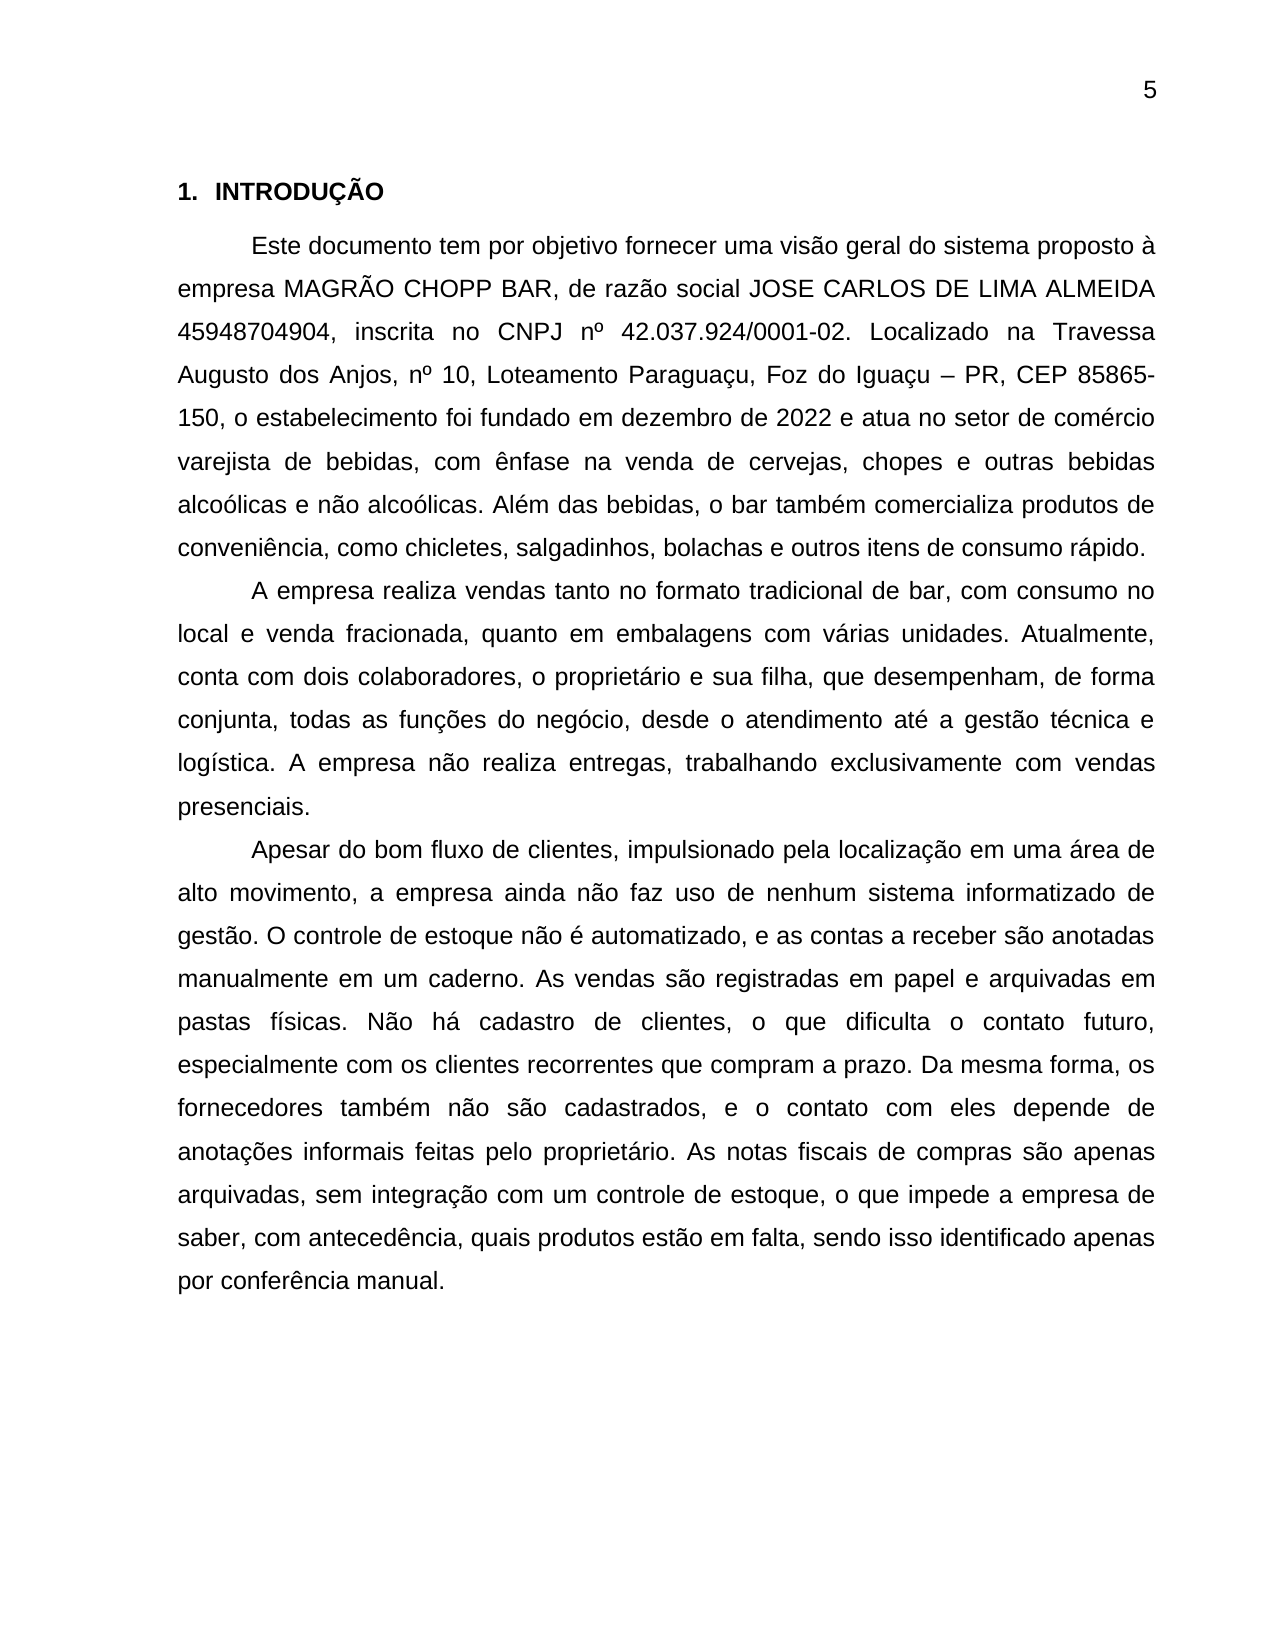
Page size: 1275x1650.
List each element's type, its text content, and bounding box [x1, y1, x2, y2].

text Este documento tem por objetivo fornecer uma visão geral do sistema proposto à empresa MAGRÃO CHOPP BAR, de razão social JOSE CARLOS DE LIMA ALMEIDA 45948704904, inscrita no CNPJ nº 42.037.924/0001-02. Localizado na Travessa Augusto dos Anjos, nº 10, Loteamento Paraguaçu, Foz do Iguaçu – PR, CEP 85865-150, o estabelecimento foi fundado em dezembro de 2022 e atua no setor de comércio varejista de bebidas, com ênfase na venda de cervejas, chopes e outras bebidas alcoólicas e não alcoólicas. Além das bebidas, o bar também comercializa produtos de conveniência, como chicletes, salgadinhos, bolachas e outros itens de consumo rápido. [177, 231, 1157, 562]
text A empresa realiza vendas tanto no formato tradicional de bar, com consumo no local e venda fracionada, quanto em embalagens com várias unidades. Atualmente, conta com dois colaboradores, o proprietário e sua filha, que desempenham, de forma conjunta, todas as funções do negócio, desde o atendimento até a gestão técnica e logística. A empresa não realiza entregas, trabalhando exclusivamente com vendas presenciais. [177, 576, 1157, 820]
text Apesar do bom fluxo de clientes, impulsionado pela localização em uma área de alto movimento, a empresa ainda não faz uso de nenhum sistema informatizado de gestão. O controle de estoque não é automatizado, e as contas a receber são anotadas manualmente em um caderno. As vendas são registradas em papel e arquivadas em pastas físicas. Não há cadastro de clientes, o que dificulta o contato futuro, especialmente com os clientes recorrentes que compram a prazo. Da mesma forma, os fornecedores também não são cadastrados, e o contato com eles depende de anotações informais feitas pelo proprietário. As notas fiscais de compras são apenas arquivadas, sem integração com um controle de estoque, o que impede a empresa de saber, com antecedência, quais produtos estão em falta, sendo isso identificado apenas por conferência manual. [177, 835, 1157, 1295]
subtitle INTRODUÇÃO [177, 177, 1157, 206]
